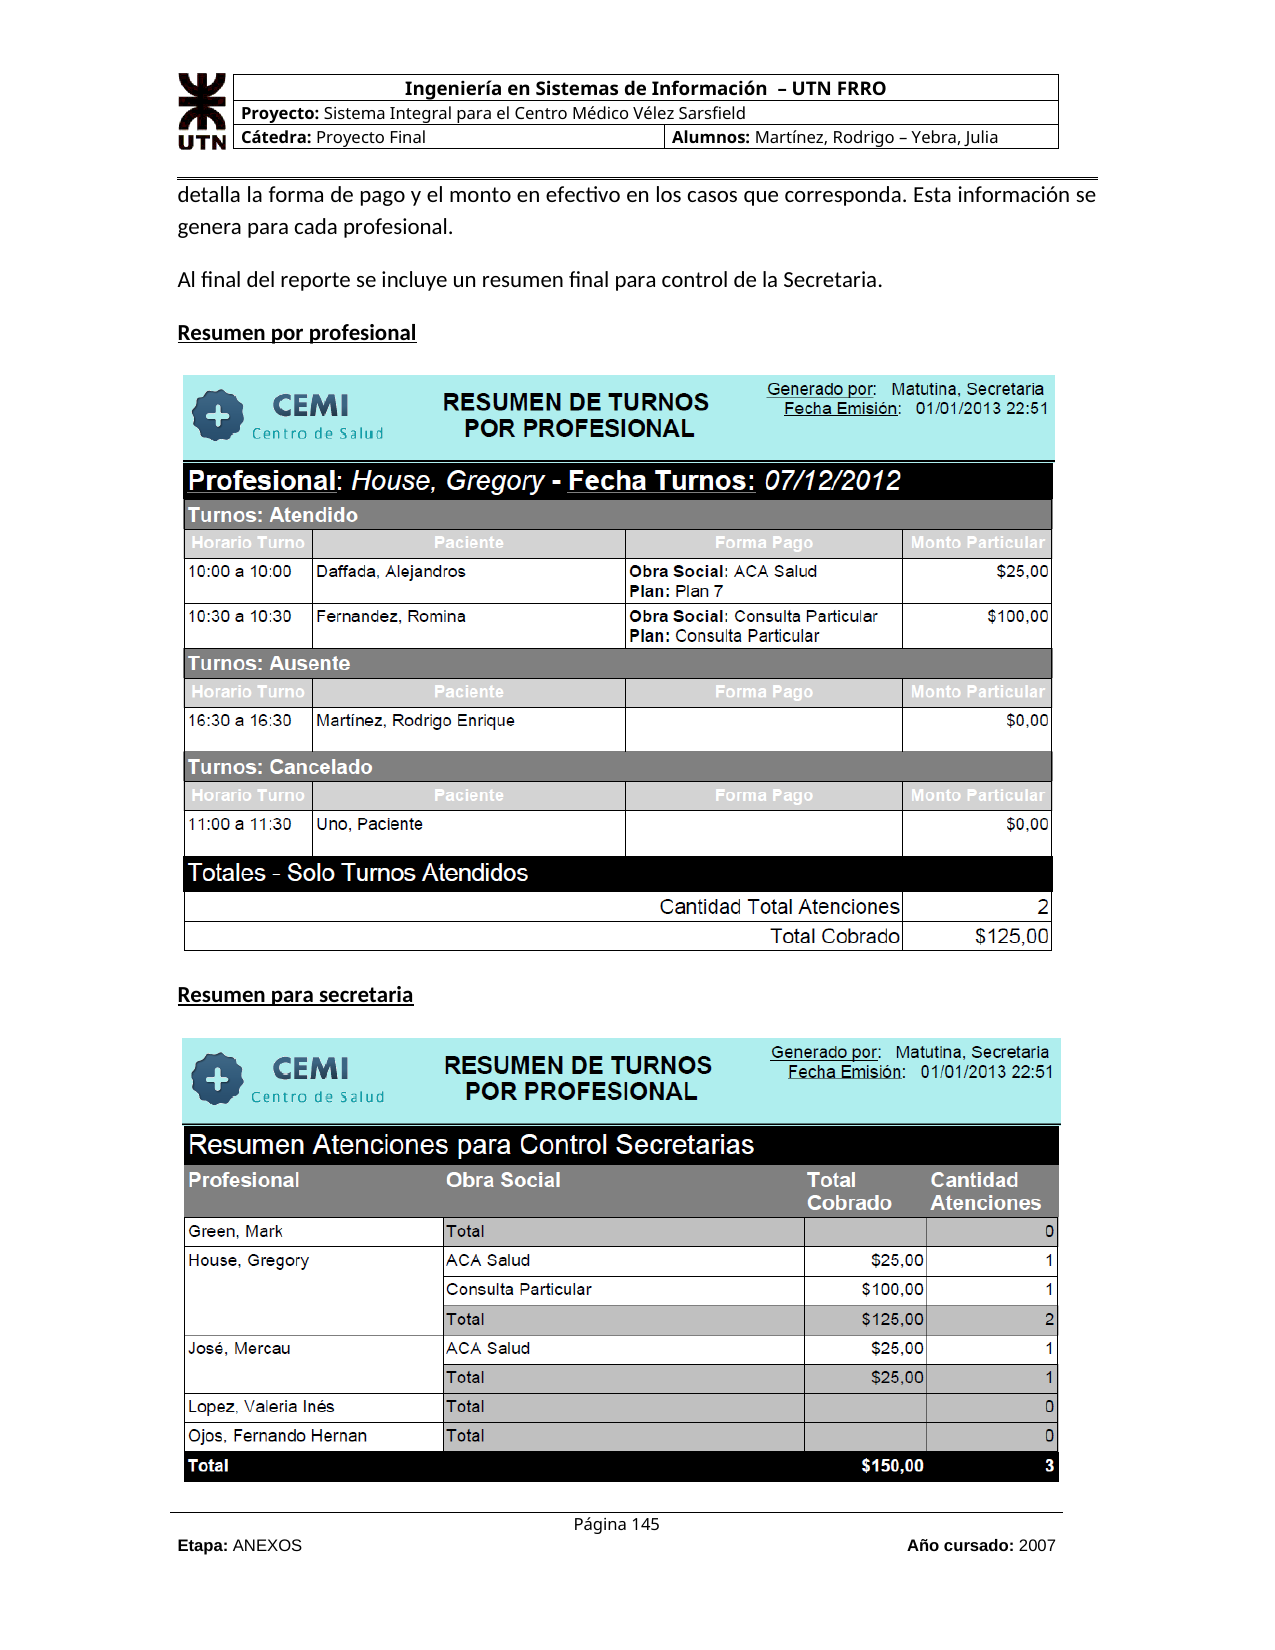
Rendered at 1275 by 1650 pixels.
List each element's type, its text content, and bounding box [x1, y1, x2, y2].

text Resumen por profesional [177, 318, 1098, 346]
picture [177, 73, 226, 150]
text Al final del reporte se incluye un resumen final para control de la Secretaria. [177, 265, 1098, 293]
picture [177, 1033, 1062, 1487]
text Resumen para secretaria [177, 980, 1098, 1008]
picture [177, 371, 1061, 956]
